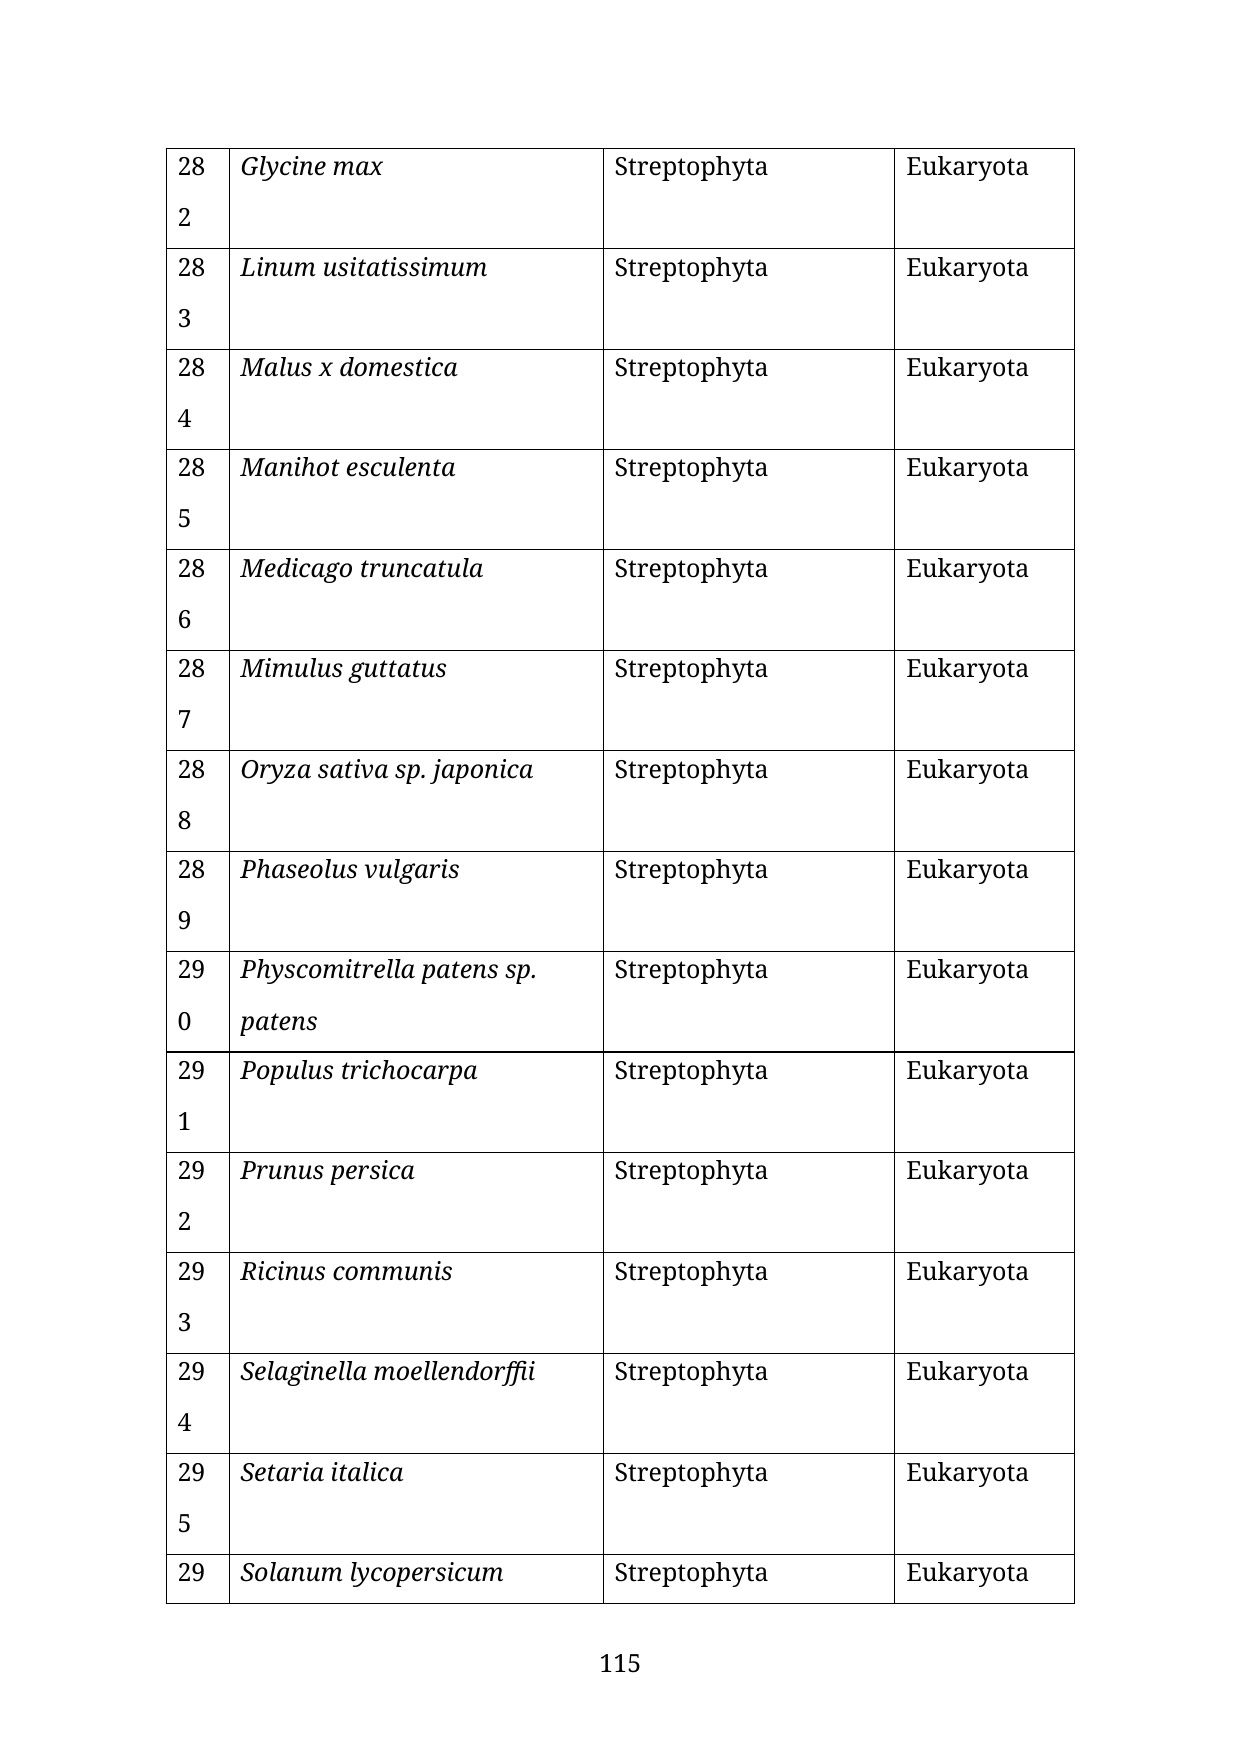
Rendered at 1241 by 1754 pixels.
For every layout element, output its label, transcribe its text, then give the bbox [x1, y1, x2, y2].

table_cell Streptophyta [604, 450, 894, 549]
table_cell Streptophyta [604, 550, 894, 650]
table_cell Eukaryota [895, 1053, 1074, 1152]
table_cell Eukaryota [895, 450, 1074, 549]
table_cell Streptophyta [604, 1454, 894, 1553]
table_cell 286 [167, 550, 229, 650]
table_cell Eukaryota [895, 1555, 1074, 1603]
table_cell Streptophyta [604, 1253, 894, 1353]
table_cell Eukaryota [895, 751, 1074, 851]
table_cell Physcomitrella patens sp. patens [230, 952, 603, 1051]
table_cell 282 [167, 149, 229, 248]
table_cell Medicago truncatula [230, 550, 603, 650]
table_cell Phaseolus vulgaris [230, 852, 603, 951]
table_cell 284 [167, 350, 229, 449]
table_cell Streptophyta [604, 751, 894, 851]
table_cell Streptophyta [604, 952, 894, 1051]
table_cell Eukaryota [895, 149, 1074, 248]
table_cell 292 [167, 1153, 229, 1252]
table_cell Streptophyta [604, 651, 894, 750]
table_cell 291 [167, 1053, 229, 1152]
table_cell Setaria italica [230, 1454, 603, 1553]
table_cell Malus x domestica [230, 350, 603, 449]
table_cell 295 [167, 1454, 229, 1553]
table_cell 283 [167, 249, 229, 348]
table_cell Glycine max [230, 149, 603, 248]
table_cell Manihot esculenta [230, 450, 603, 549]
table_cell Streptophyta [604, 1555, 894, 1603]
table_cell Eukaryota [895, 1354, 1074, 1453]
table_cell Eukaryota [895, 1454, 1074, 1553]
table_cell Eukaryota [895, 350, 1074, 449]
table_cell 287 [167, 651, 229, 750]
table_cell Streptophyta [604, 852, 894, 951]
table_cell Oryza sativa sp. japonica [230, 751, 603, 851]
table_cell Eukaryota [895, 1153, 1074, 1252]
table_cell Streptophyta [604, 1053, 894, 1152]
table_cell Streptophyta [604, 1354, 894, 1453]
table_cell Streptophyta [604, 149, 894, 248]
table_cell Streptophyta [604, 350, 894, 449]
table_cell Eukaryota [895, 952, 1074, 1051]
table_cell Eukaryota [895, 249, 1074, 348]
table_cell 289 [167, 852, 229, 951]
table_cell Streptophyta [604, 249, 894, 348]
table_cell 285 [167, 450, 229, 549]
table_cell Eukaryota [895, 651, 1074, 750]
table_cell 296 [167, 1555, 229, 1603]
table_cell 288 [167, 751, 229, 851]
table_cell 294 [167, 1354, 229, 1453]
table_cell 290 [167, 952, 229, 1051]
table_cell Eukaryota [895, 852, 1074, 951]
table_cell Prunus persica [230, 1153, 603, 1252]
table_cell Mimulus guttatus [230, 651, 603, 750]
table_cell Ricinus communis [230, 1253, 603, 1353]
table_cell 293 [167, 1253, 229, 1353]
table_cell Populus trichocarpa [230, 1053, 603, 1152]
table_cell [230, 1555, 603, 1603]
table_cell Eukaryota [895, 1253, 1074, 1353]
table_cell Selaginella moellendorffii [230, 1354, 603, 1453]
table_cell Streptophyta [604, 1153, 894, 1252]
table_cell Eukaryota [895, 550, 1074, 650]
table_cell Linum usitatissimum [230, 249, 603, 348]
